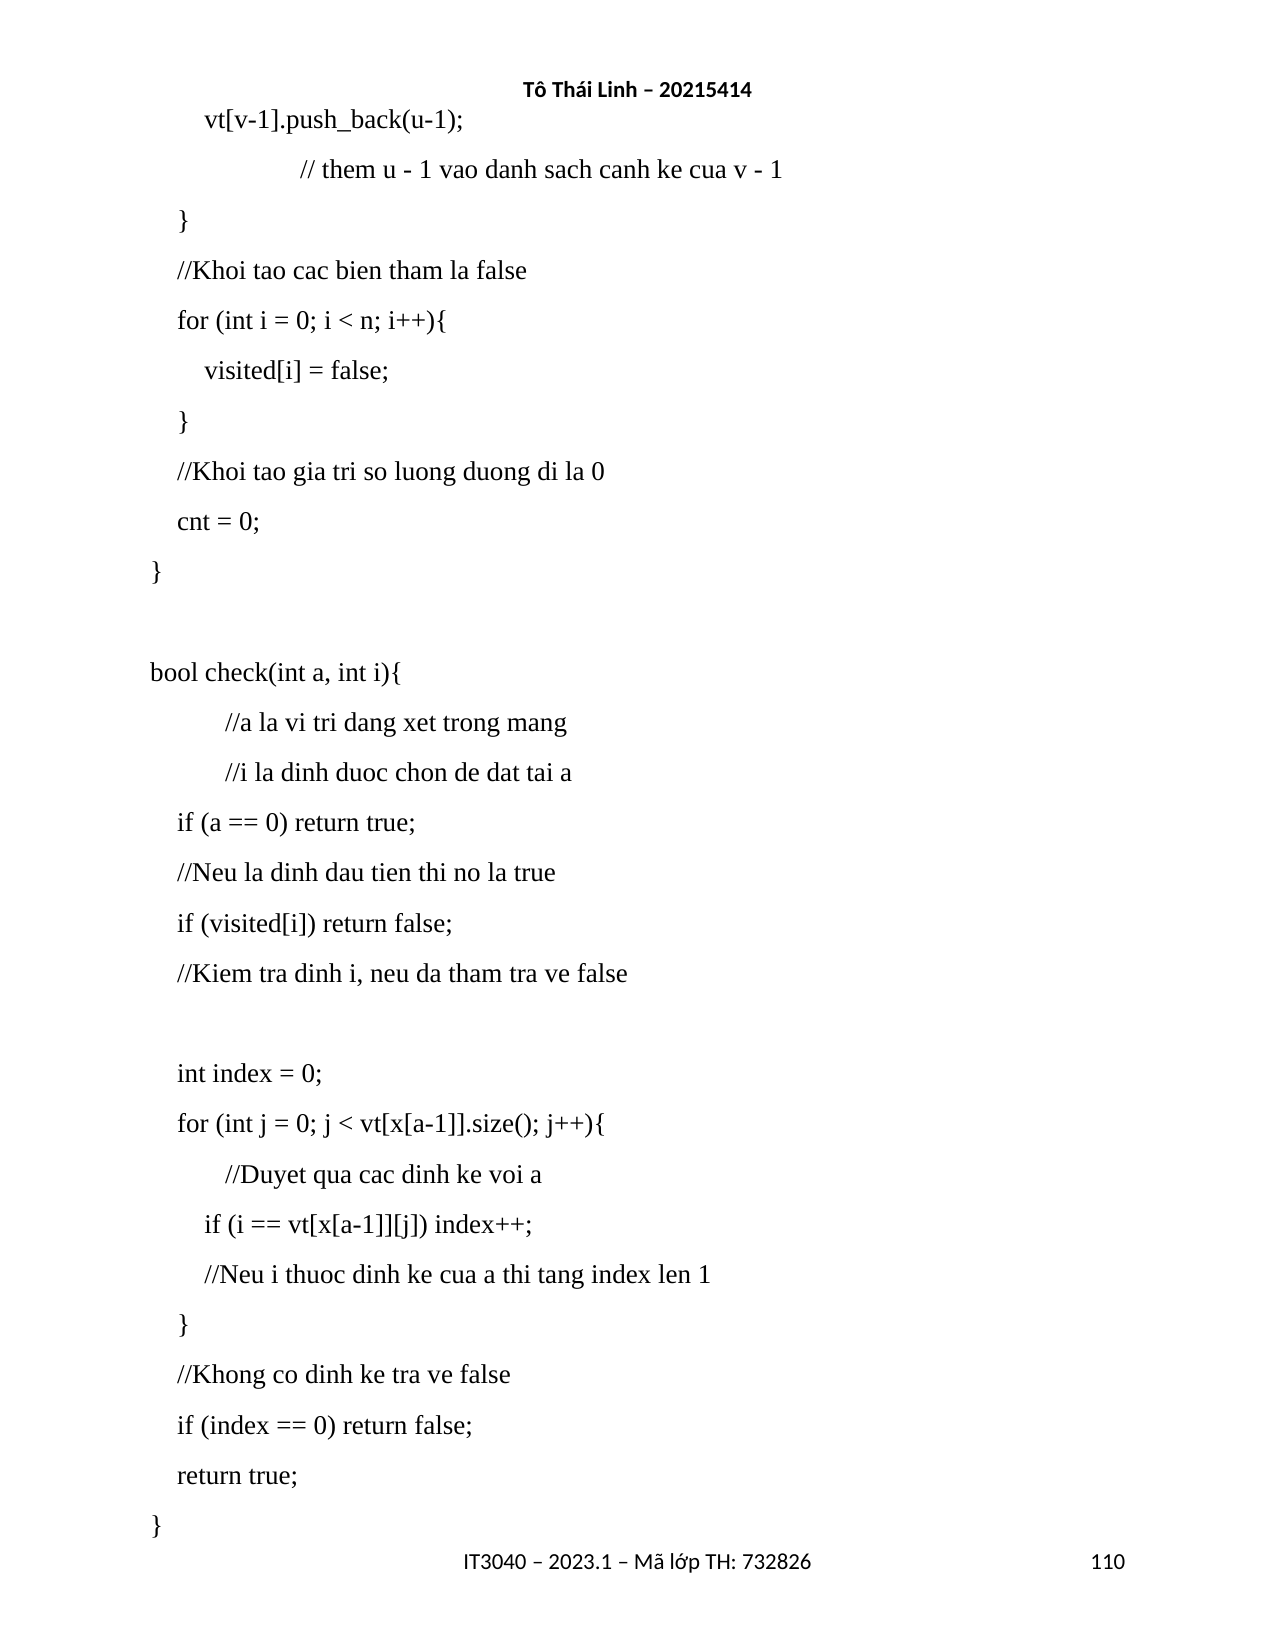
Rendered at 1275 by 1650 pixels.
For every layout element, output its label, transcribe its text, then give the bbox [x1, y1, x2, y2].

text //Khong co dinh ke tra ve false [150, 1359, 1125, 1390]
text if (visited[i]) return false; [150, 907, 1125, 938]
text } [150, 555, 1125, 586]
text //Neu i thuoc dinh ke cua a thi tang index len 1 [150, 1258, 1125, 1289]
text vt[v-1].push_back(u-1); [150, 103, 1125, 134]
text } [150, 1308, 1125, 1339]
text } [150, 405, 1125, 436]
text //Khoi tao cac bien tham la false [150, 254, 1125, 285]
text if (i == vt[x[a-1]][j]) index++; [150, 1208, 1125, 1239]
text return true; [150, 1459, 1125, 1490]
text for (int i = 0; i < n; i++){ [150, 304, 1125, 335]
text visited[i] = false; [150, 354, 1125, 386]
text //Neu la dinh dau tien thi no la true [150, 857, 1125, 888]
text if (index == 0) return false; [150, 1409, 1125, 1440]
text //a la vi tri dang xet trong mang [150, 706, 1125, 737]
text //Duyet qua cac dinh ke voi a [150, 1158, 1125, 1189]
text } [150, 1509, 1125, 1540]
text if (a == 0) return true; [150, 806, 1125, 837]
text cnt = 0; [150, 505, 1125, 536]
text //Kiem tra dinh i, neu da tham tra ve false [150, 957, 1125, 988]
text bool check(int a, int i){ [150, 656, 1125, 687]
text } [150, 204, 1125, 235]
text for (int j = 0; j < vt[x[a-1]].size(); j++){ [150, 1108, 1125, 1139]
text //Khoi tao gia tri so luong duong di la 0 [150, 455, 1125, 486]
text int index = 0; [150, 1057, 1125, 1088]
text //i la dinh duoc chon de dat tai a [150, 756, 1125, 787]
text // them u - 1 vao danh sach canh ke cua v - 1 [150, 154, 1125, 185]
